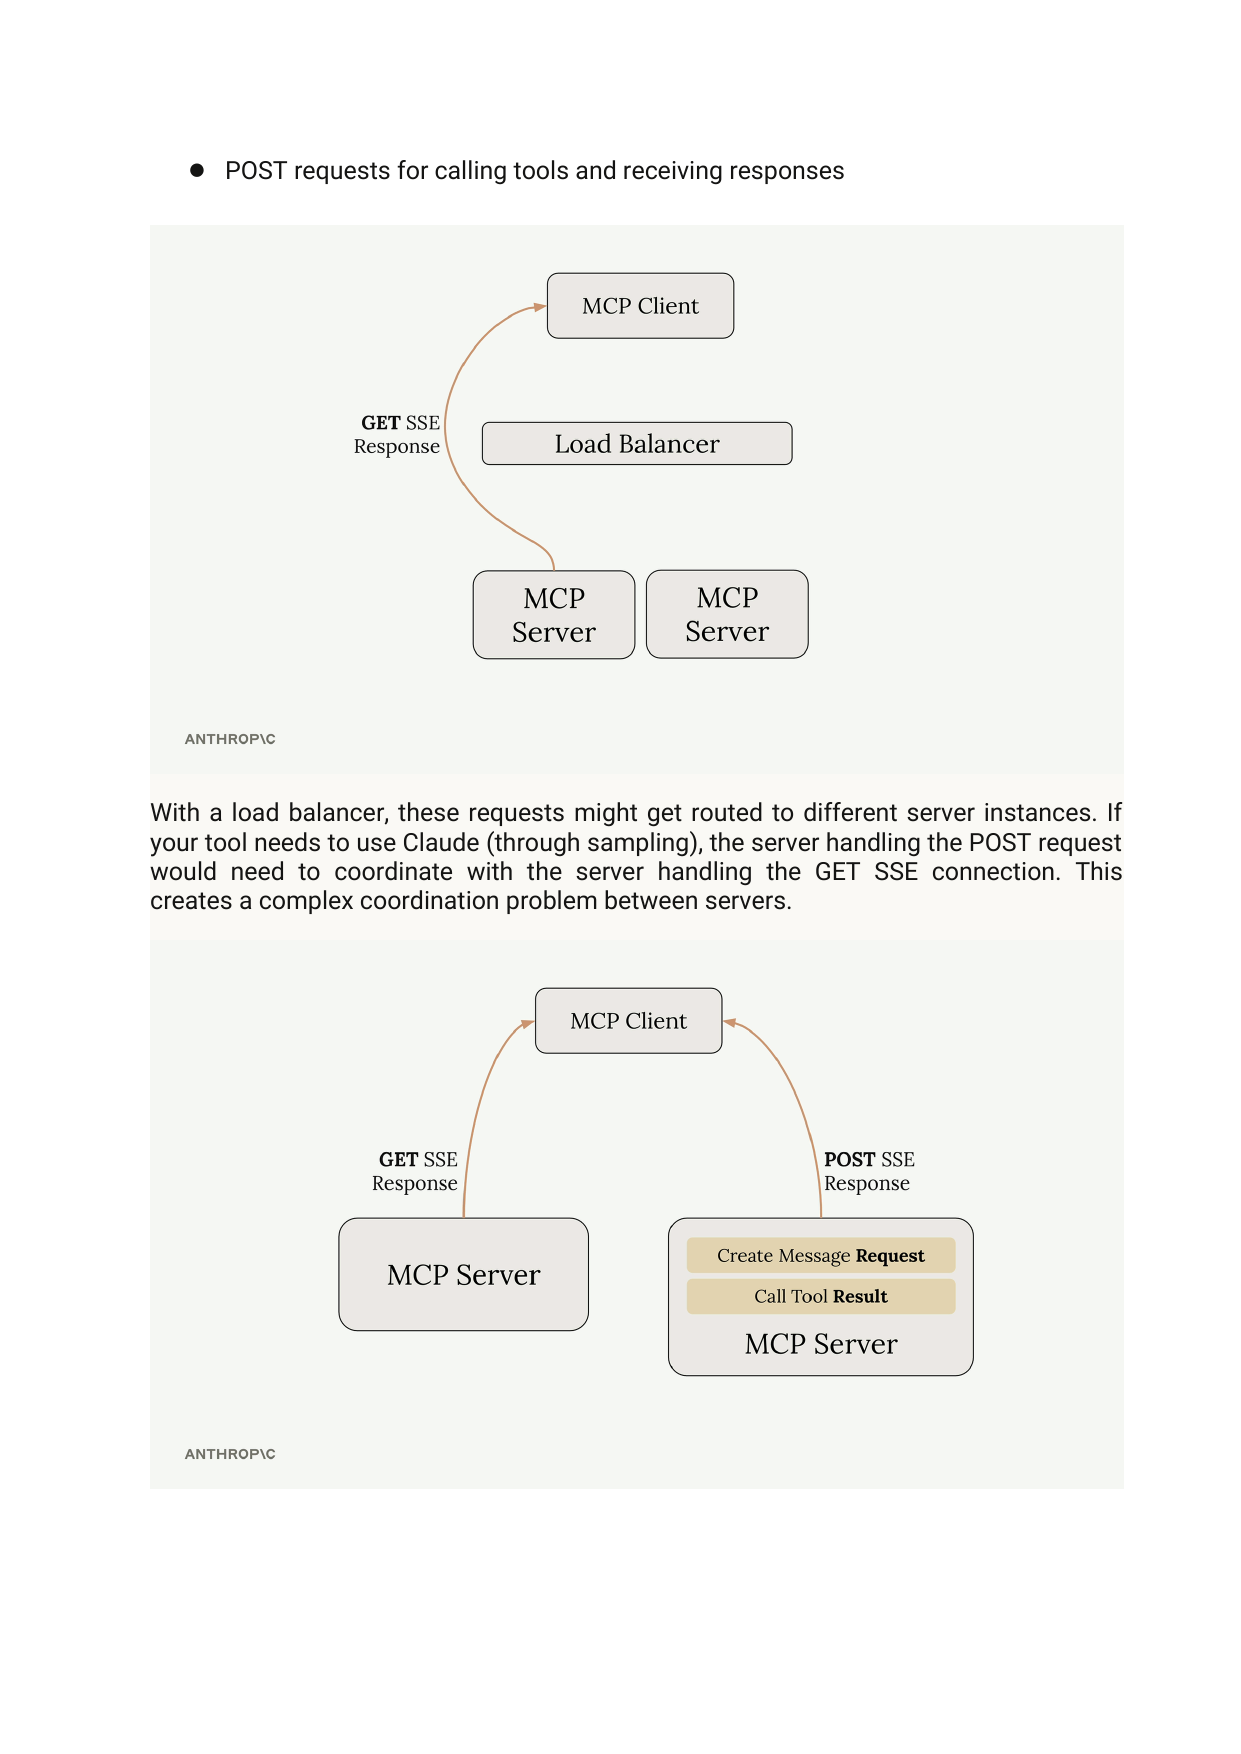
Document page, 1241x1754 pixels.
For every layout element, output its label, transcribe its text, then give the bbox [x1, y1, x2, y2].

list POST requests for calling tools and receiving responses [187, 150, 1124, 186]
picture [150, 225, 1124, 774]
text With a load balancer, these requests might get routed to different server instances. If your tool needs to use Claude (through sampling), the server handling the POST request would need to coordinate with the server handling the GET SSE connection. This creates a complex coordination problem between servers. [150, 798, 1124, 916]
picture [150, 940, 1124, 1489]
